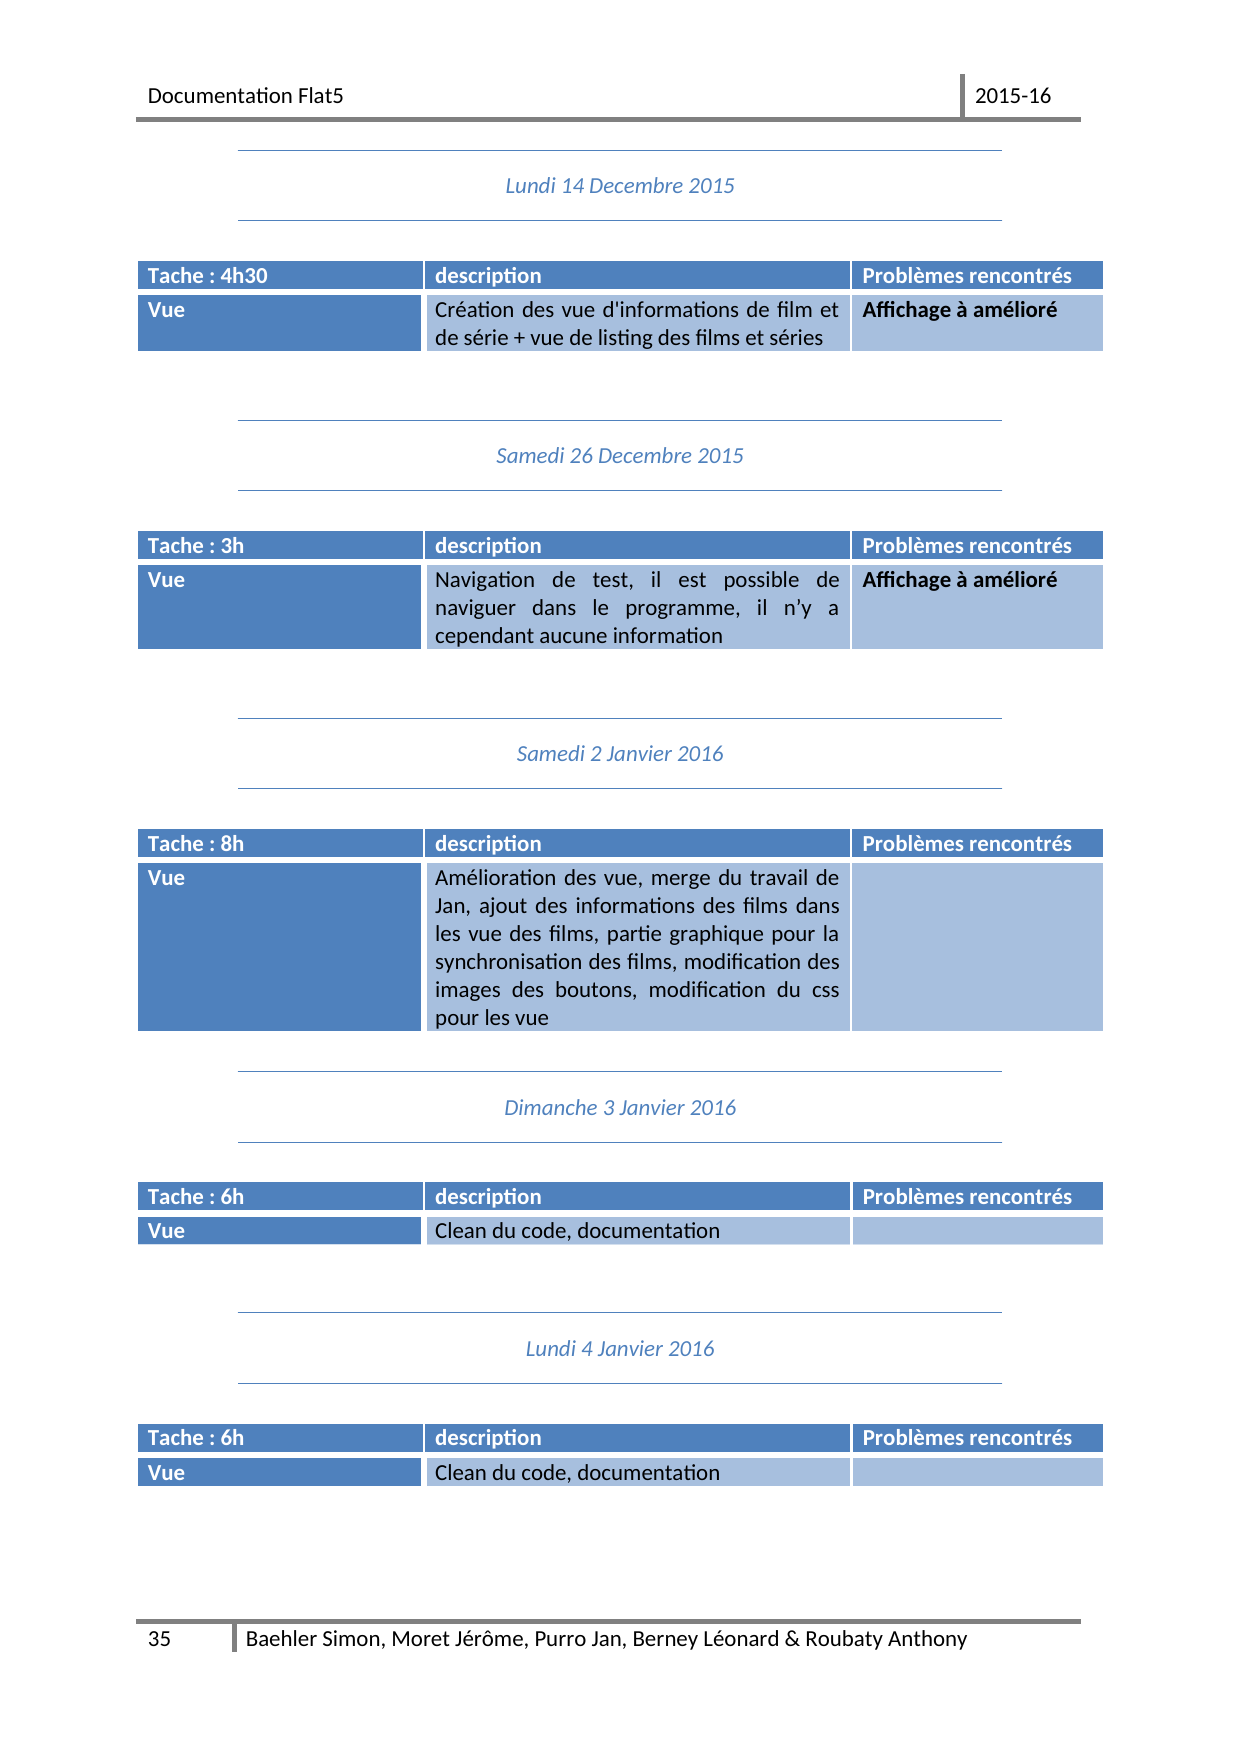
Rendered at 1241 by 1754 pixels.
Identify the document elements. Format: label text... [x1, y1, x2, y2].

table_header Problèmes rencontrés [853, 1424, 1103, 1452]
table_header Tache : 4h30 [138, 261, 423, 289]
table_cell [853, 1458, 1103, 1486]
table_header description [425, 261, 850, 289]
table_cell Amélioration des vue, merge du travail de Jan, ajout des informations des films dans les vue des films, partie graphique pour la synchronisation des films, modification des images des boutons, modification du css pour les vue [427, 863, 850, 1031]
table_header description [425, 531, 850, 559]
table_cell Navigation de test, il est possible de naviguer dans le programme, il n’y a cependant aucune information [427, 565, 850, 649]
table_cell Clean du code, documentation [427, 1217, 850, 1244]
text Samedi 26 Decembre 2015 [238, 421, 1002, 490]
text Lundi 14 Decembre 2015 [238, 151, 1002, 220]
table_header description [425, 1182, 850, 1210]
table_cell [852, 863, 1103, 1031]
table_header Problèmes rencontrés [852, 829, 1103, 857]
text Lundi 4 Janvier 2016 [238, 1313, 1002, 1383]
table_header Tache : 6h [138, 1424, 423, 1452]
text Samedi 2 Janvier 2016 [238, 719, 1002, 788]
table_header Tache : 6h [138, 1182, 423, 1210]
table_header Problèmes rencontrés [853, 1182, 1103, 1210]
table_header description [425, 829, 850, 857]
table_cell Vue [138, 565, 421, 649]
table_cell Vue [138, 295, 421, 351]
table_header Tache : 3h [138, 531, 423, 559]
table_cell Création des vue d'informations de film et de série + vue de listing des films et séries [427, 295, 850, 351]
table_header Problèmes rencontrés [852, 261, 1103, 289]
table_cell Vue [138, 863, 421, 1031]
table_header Problèmes rencontrés [852, 531, 1103, 559]
table_cell Affichage à amélioré [852, 295, 1103, 351]
table_cell [853, 1217, 1103, 1244]
table_cell Vue [138, 1458, 421, 1486]
table_header description [425, 1424, 850, 1452]
text Dimanche 3 Janvier 2016 [238, 1072, 1002, 1142]
table_cell Vue [138, 1217, 421, 1244]
table_cell Affichage à amélioré [852, 565, 1103, 649]
table_cell Clean du code, documentation [427, 1458, 850, 1486]
table_header Tache : 8h [138, 829, 423, 857]
